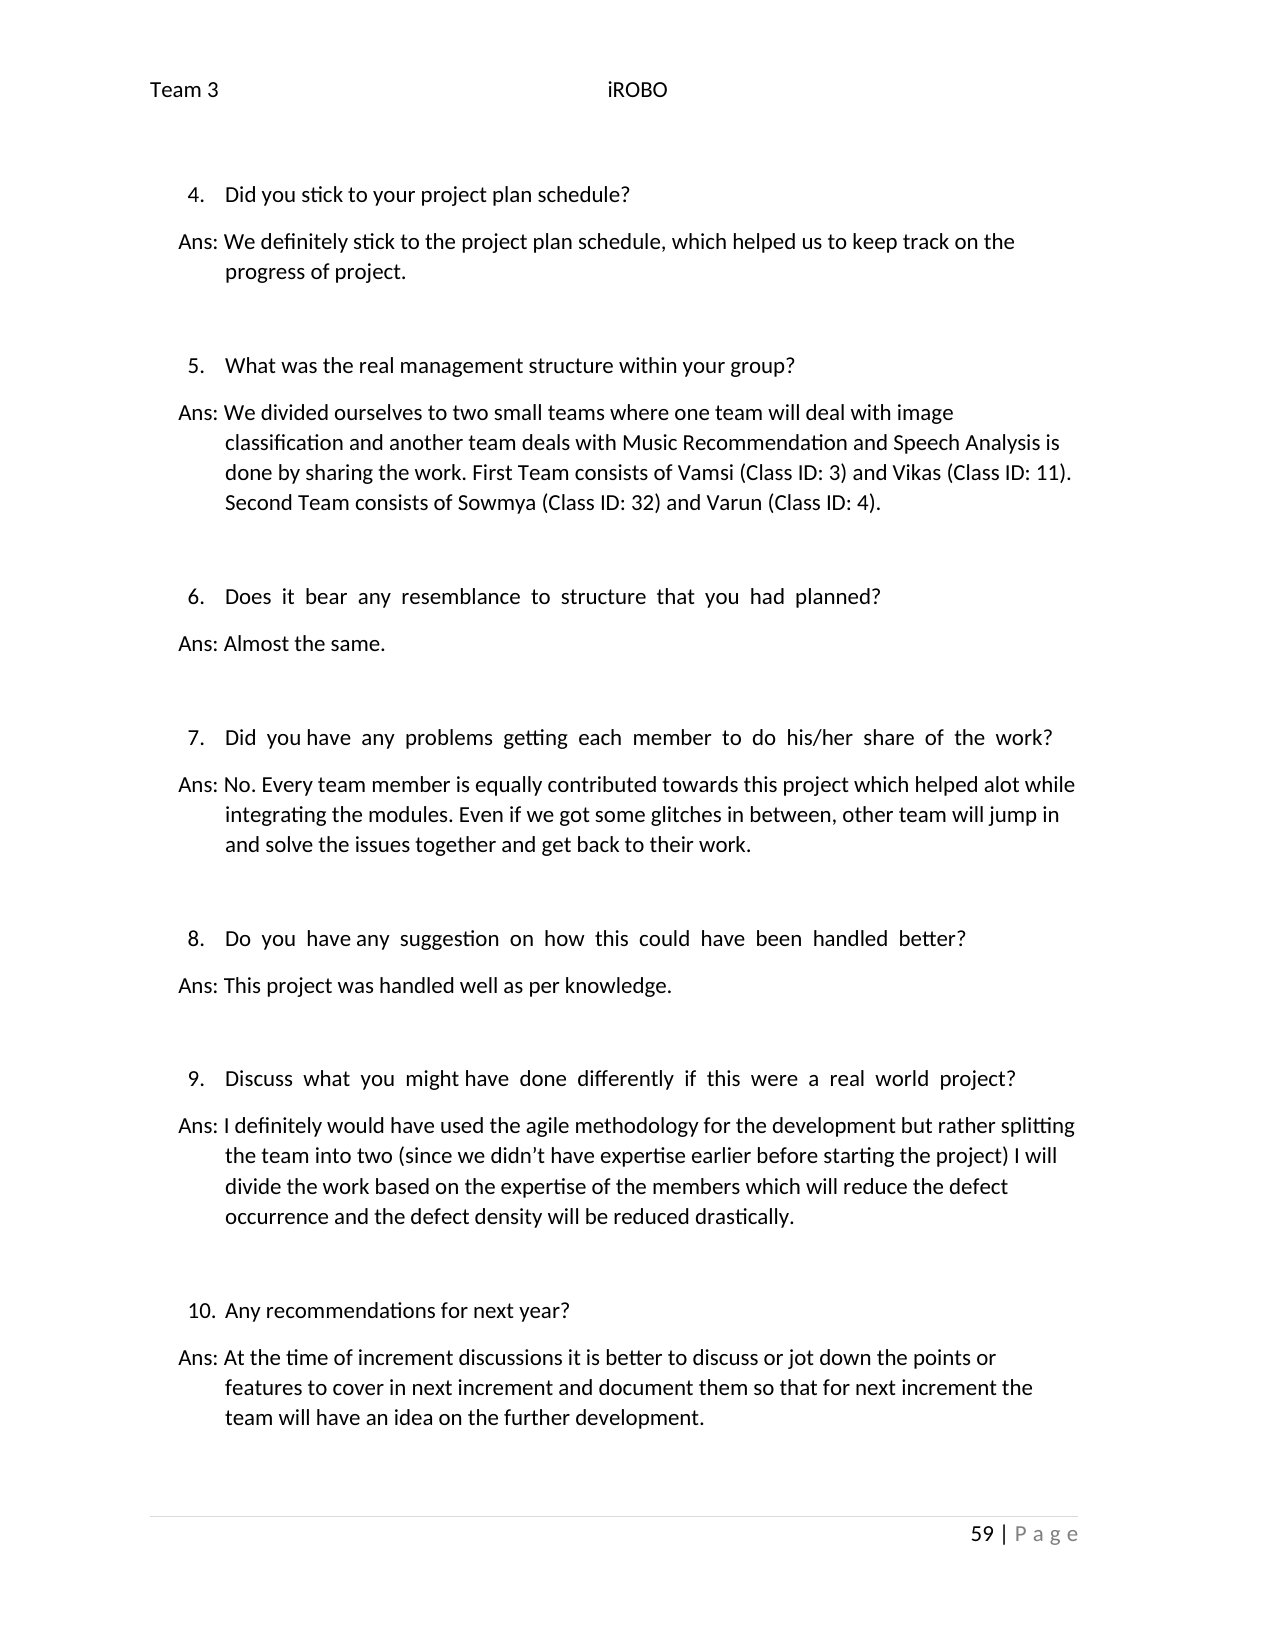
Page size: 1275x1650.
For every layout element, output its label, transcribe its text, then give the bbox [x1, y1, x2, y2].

text Ans: No. Every team member is equally contributed towards this project which helped alot while integrating the modules. Even if we got some glitches in between, other team will jump in and solve the issues together and get back to their work. [178, 770, 1078, 858]
text Ans: I definitely would have used the agile methodology for the development but rather splitting the team into two (since we didn’t have expertise earlier before starting the project) I will divide the work based on the expertise of the members which will reduce the defect occurrence and the defect density will be reduced drastically. [178, 1111, 1078, 1230]
list Discuss what you might have done differently if this were a real world project? [187, 1064, 1078, 1093]
list Did you stick to your project plan schedule? [187, 180, 1078, 208]
text Ans: We divided ourselves to two small teams where one team will deal with image classification and another team deals with Music Recommendation and Speech Analysis is done by sharing the work. First Team consists of Vamsi (Class ID: 3) and Vikas (Class ID: 11). Second Team consists of Sowmya (Class ID: 32) and Varun (Class ID: 4). [178, 398, 1078, 517]
list Does it bear any resemblance to structure that you had planned? [187, 582, 1078, 610]
text Ans: This project was handled well as per knowledge. [178, 971, 1078, 999]
list Any recommendations for next year? [187, 1296, 1078, 1324]
text Ans: At the time of increment discussions it is better to discuss or jot down the points or features to cover in next increment and document them so that for next increment the team will have an idea on the further development. [178, 1343, 1078, 1431]
list Did you have any problems getting each member to do his/her share of the work? [187, 723, 1078, 751]
list Do you have any suggestion on how this could have been handled better? [187, 924, 1078, 952]
list What was the real management structure within your group? [187, 351, 1078, 379]
text Ans: Almost the same. [178, 629, 1078, 657]
text Ans: We definitely stick to the project plan schedule, which helped us to keep track on the progress of project. [178, 227, 1078, 285]
